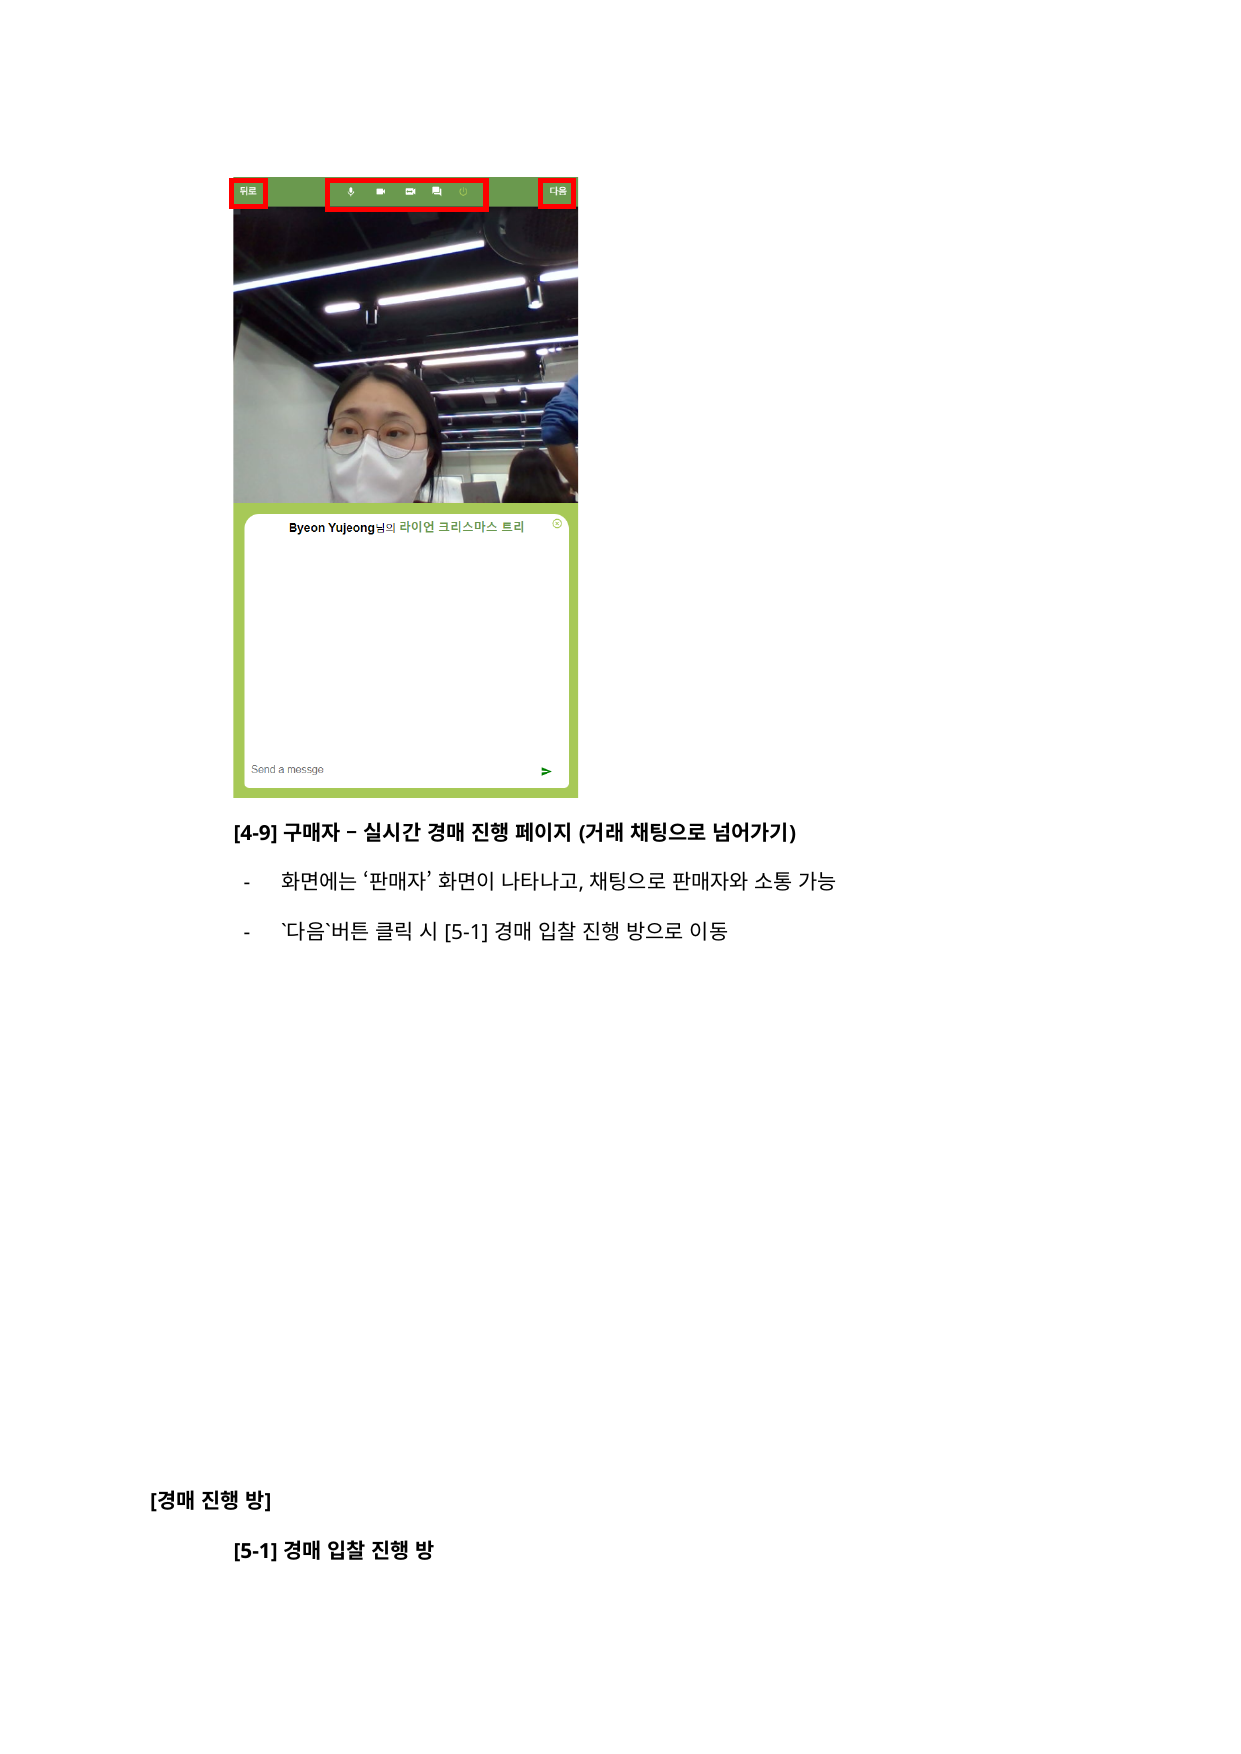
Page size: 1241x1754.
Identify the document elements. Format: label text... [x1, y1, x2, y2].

text [4-9] 구매자 – 실시간 경매 진행 페이지 (거래 채팅으로 넘어가기) [150, 816, 1090, 846]
picture [234, 183, 263, 204]
picture [233, 177, 579, 798]
list 화면에는 ‘판매자’ 화면이 나타나고, 채팅으로 판매자와 소통 가능 [243, 866, 1090, 896]
text [5-1] 경매 입찰 진행 방 [150, 1534, 1090, 1564]
text [경매 진행 방] [150, 1484, 1090, 1515]
list `다음`버튼 클릭 시 [5-1] 경매 입찰 진행 방으로 이동 [243, 915, 1090, 945]
